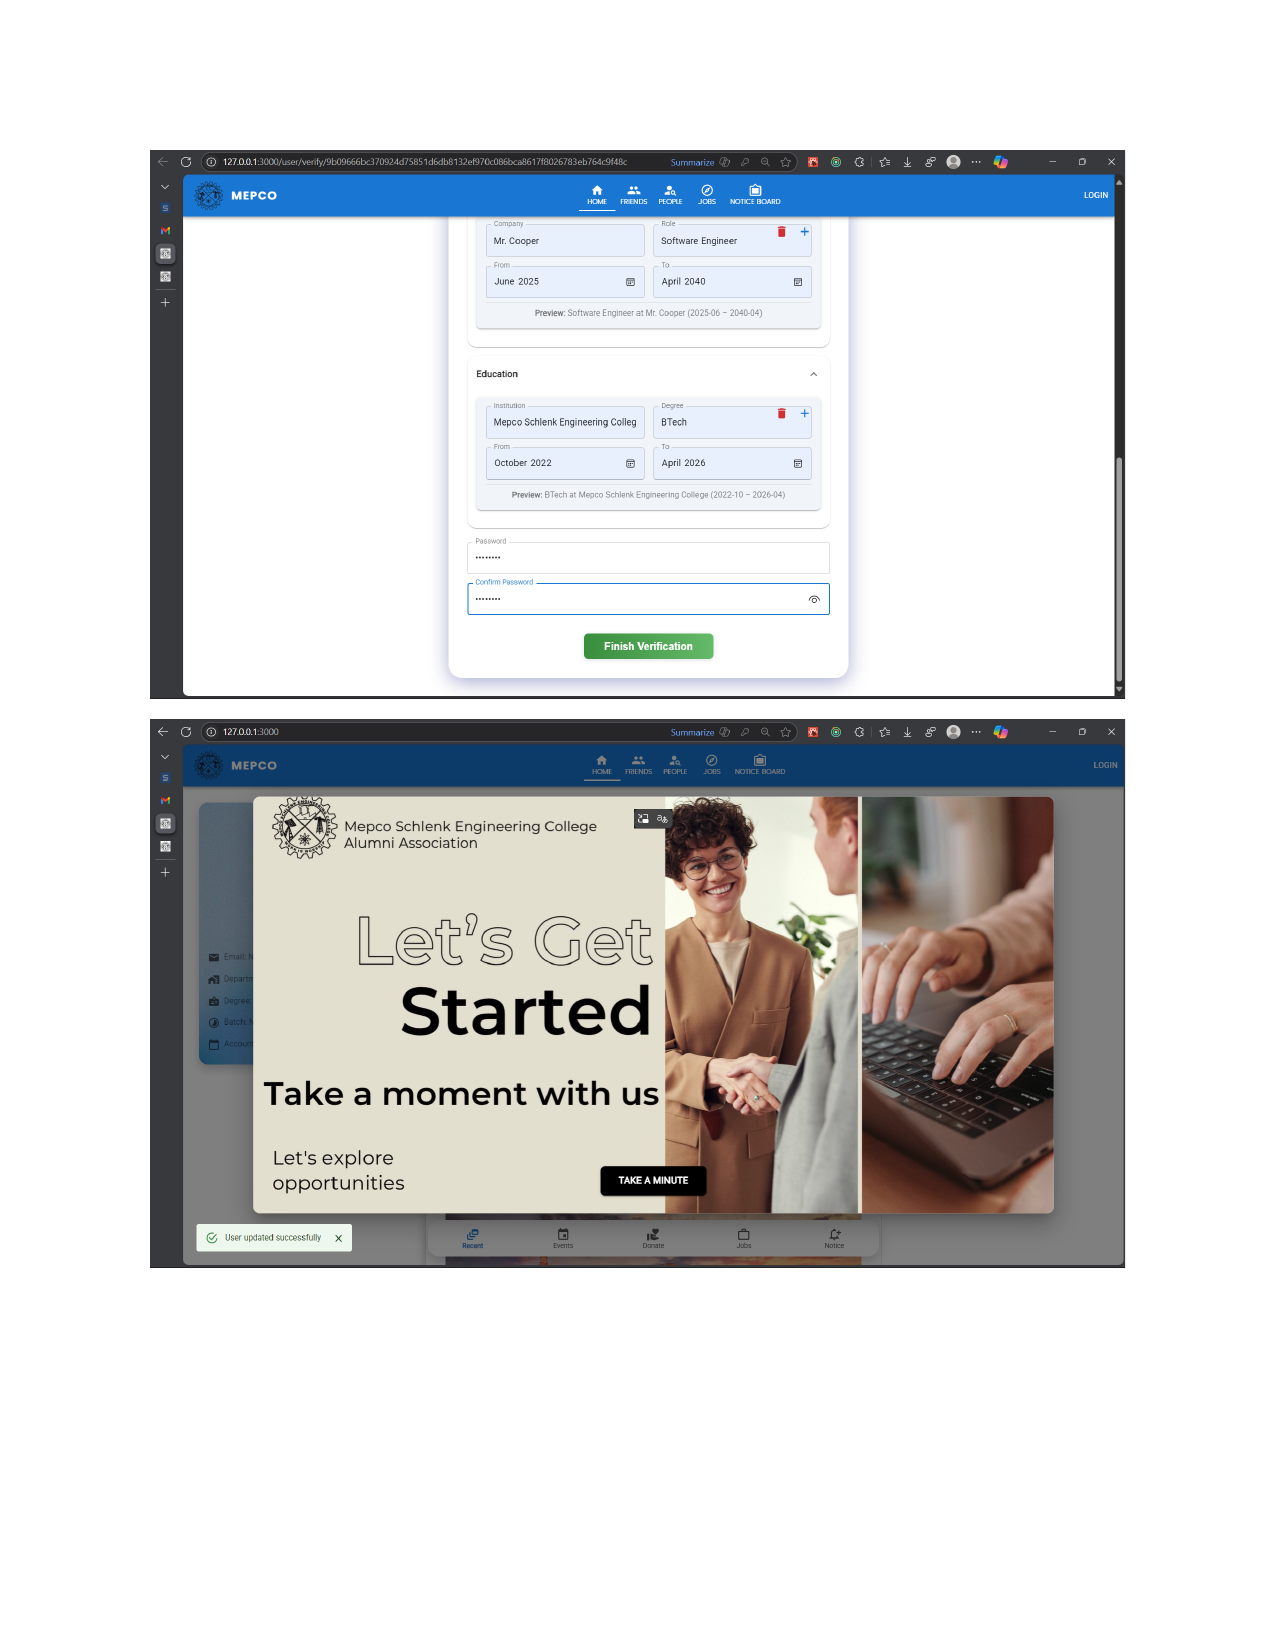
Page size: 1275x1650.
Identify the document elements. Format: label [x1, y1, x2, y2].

picture [150, 719, 1125, 1268]
picture [150, 150, 1125, 699]
